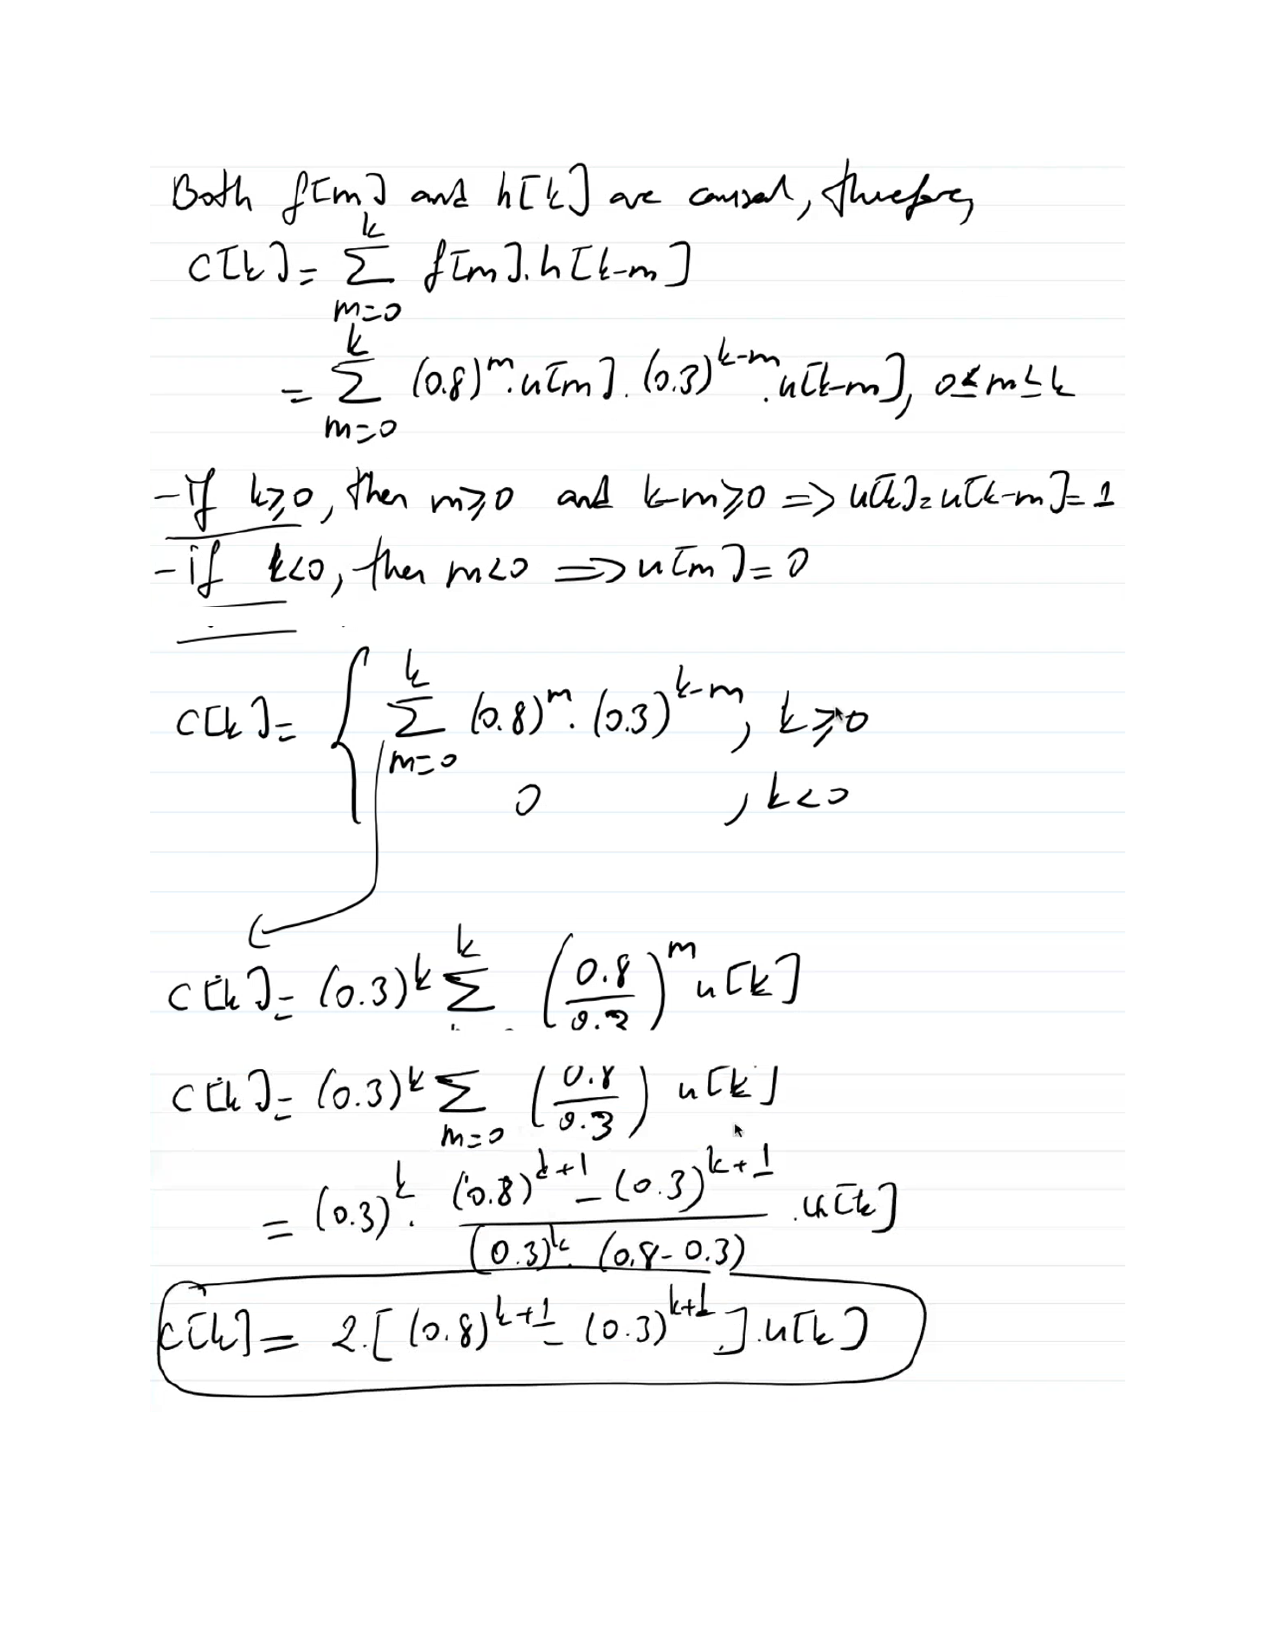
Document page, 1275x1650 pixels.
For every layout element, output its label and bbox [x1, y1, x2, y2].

picture [150, 150, 1125, 607]
picture [150, 626, 1125, 1037]
picture [150, 1055, 1125, 1412]
